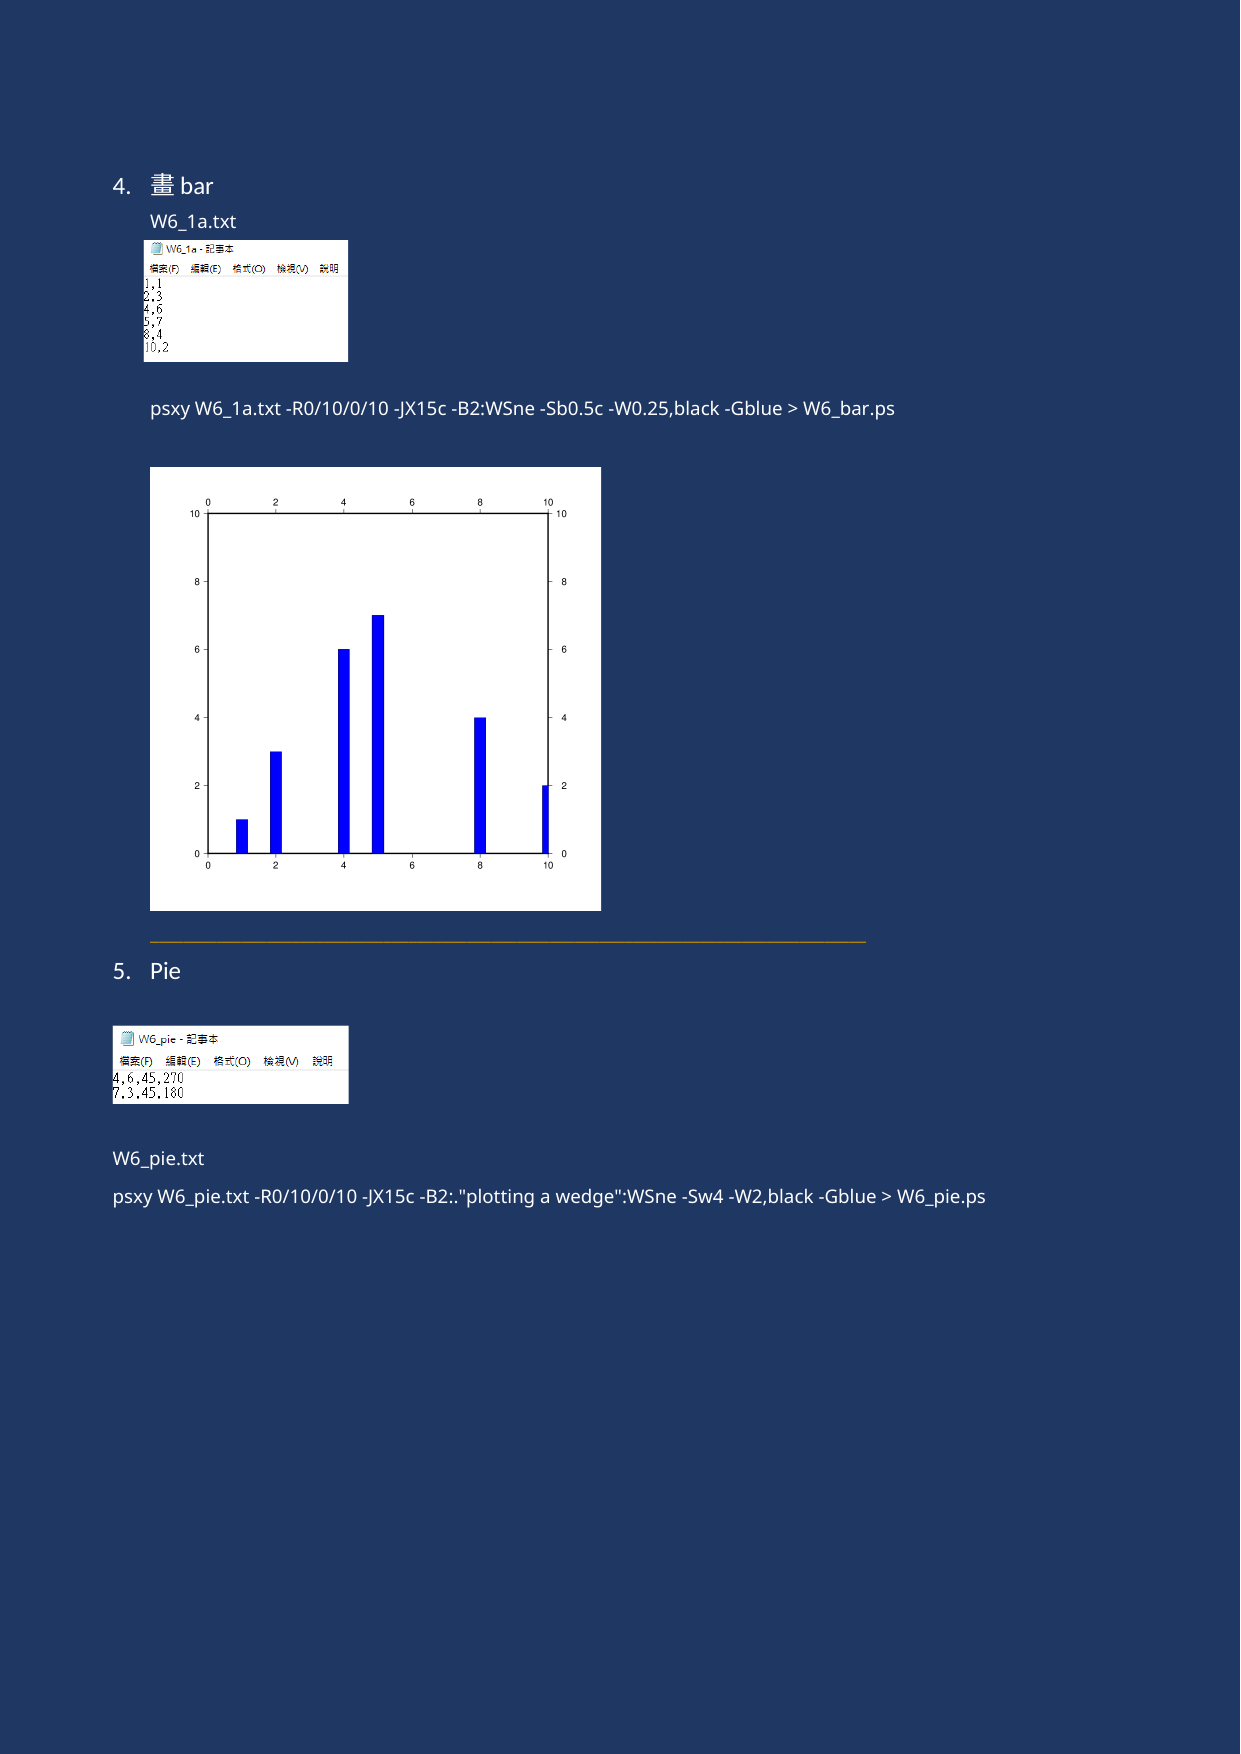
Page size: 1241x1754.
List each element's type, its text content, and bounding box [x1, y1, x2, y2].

picture [112, 1025, 349, 1104]
picture [143, 240, 349, 362]
list W6_1a.txt [150, 202, 1128, 239]
list ______________________________________________________________________________________ [150, 914, 1128, 952]
list 畫bar [112, 164, 1128, 202]
text W6_pie.txt [112, 989, 1128, 1177]
list psxy W6_1a.txt -R0/10/0/10 -JX15c -B2:WSne -Sb0.5c -W0.25,black -Gblue > W6_bar.ps [150, 239, 1128, 427]
text psxy W6_pie.txt -R0/10/0/10 -JX15c -B2:."plotting a wedge":WSne -Sw4 -W2,black -Gblue > W6_pie.ps [112, 1177, 1128, 1214]
list Pie [112, 952, 1128, 989]
picture [150, 467, 602, 911]
